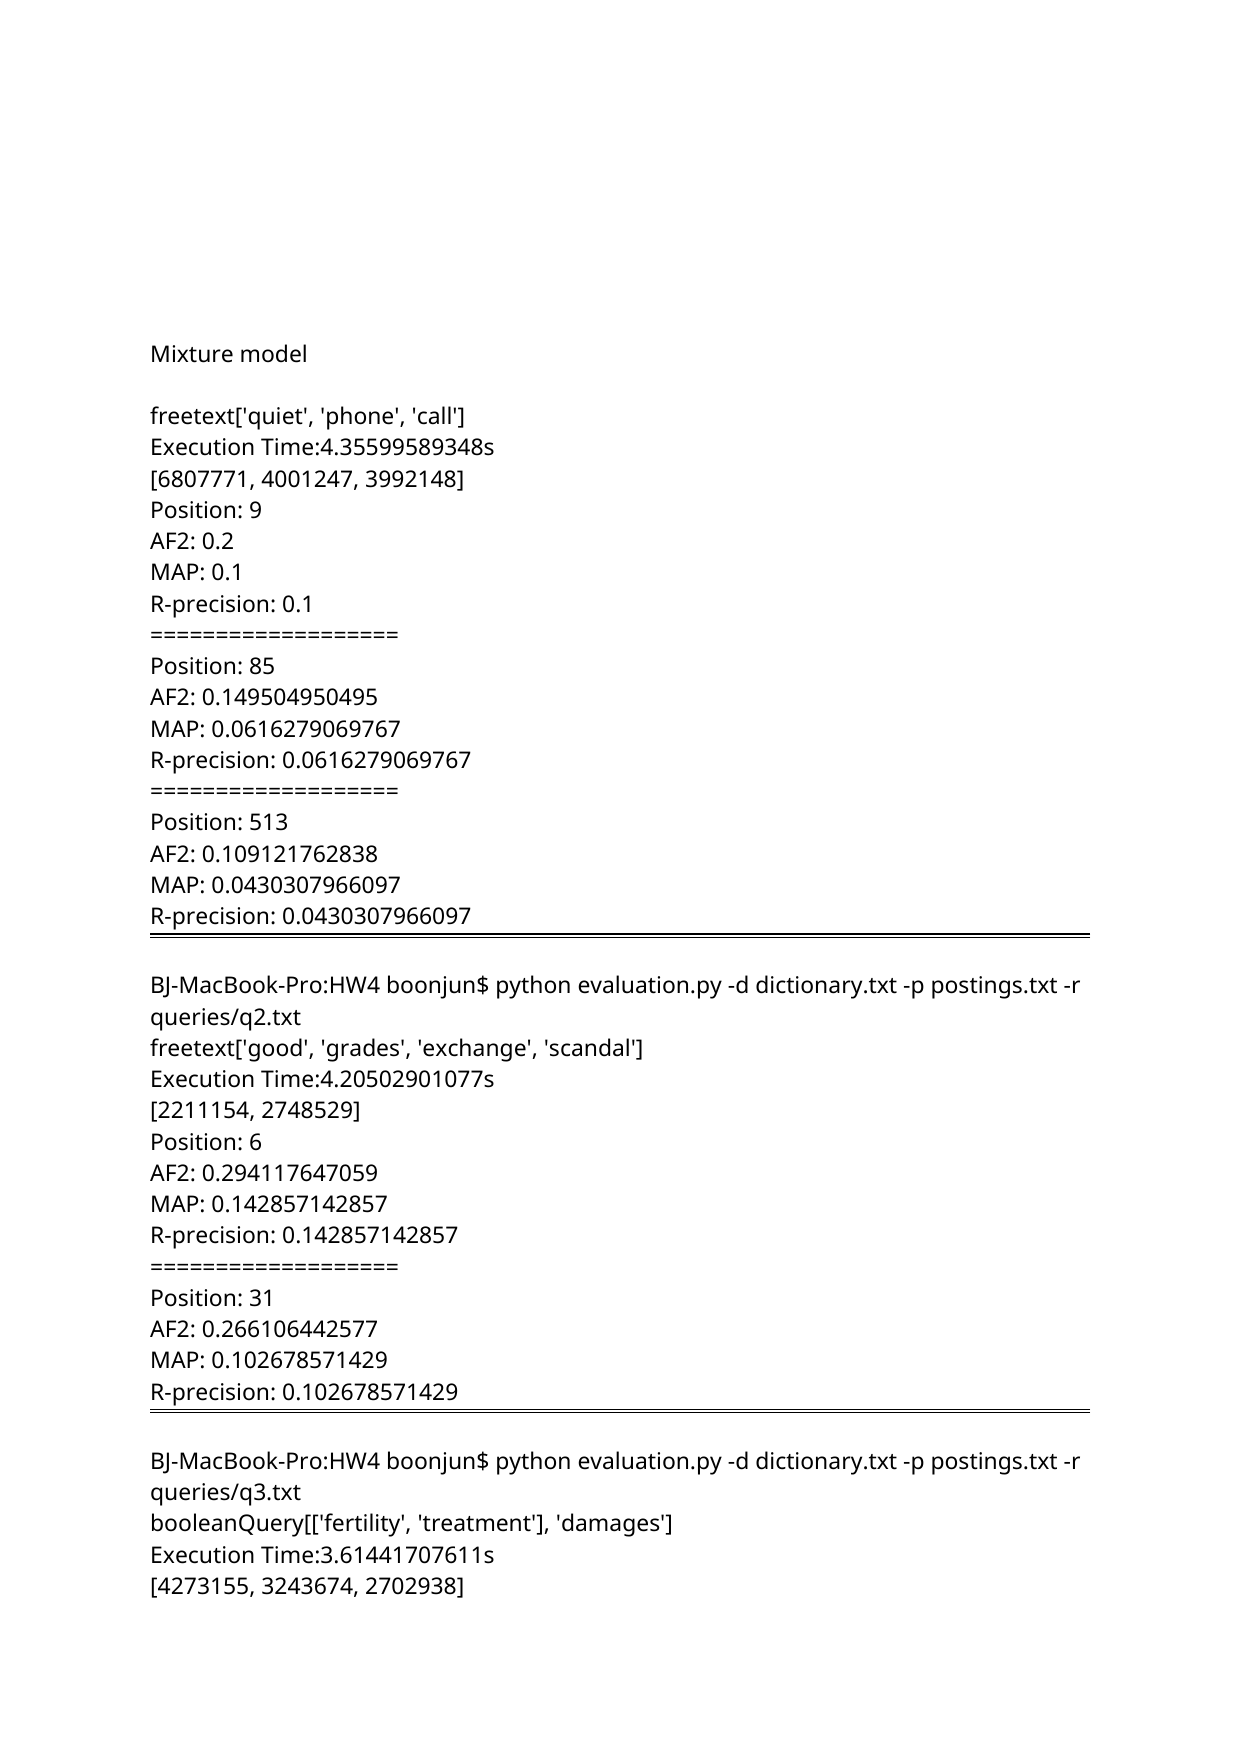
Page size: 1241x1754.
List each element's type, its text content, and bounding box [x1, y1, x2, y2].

text =================== [150, 1251, 1090, 1282]
text MAP: 0.1 [150, 556, 1090, 587]
text [2211154, 2748529] [150, 1094, 1090, 1126]
text Execution Time:4.20502901077s [150, 1063, 1090, 1094]
text freetext['quiet', 'phone', 'call'] [150, 400, 1090, 431]
text booleanQuery[['fertility', 'treatment'], 'damages'] [150, 1507, 1090, 1538]
text Position: 85 [150, 650, 1090, 681]
text Position: 9 [150, 494, 1090, 525]
text AF2: 0.2 [150, 525, 1090, 556]
text [6807771, 4001247, 3992148] [150, 462, 1090, 494]
text AF2: 0.149504950495 [150, 681, 1090, 712]
text BJ-MacBook-Pro:HW4 boonjun$ python evaluation.py -d dictionary.txt -p postings.txt -r queries/q2.txt [150, 969, 1090, 1032]
text Position: 513 [150, 806, 1090, 837]
text BJ-MacBook-Pro:HW4 boonjun$ python evaluation.py -d dictionary.txt -p postings.txt -r queries/q3.txt [150, 1445, 1090, 1507]
text MAP: 0.142857142857 [150, 1188, 1090, 1219]
text MAP: 0.102678571429 [150, 1344, 1090, 1376]
text MAP: 0.0616279069767 [150, 712, 1090, 744]
text Position: 6 [150, 1126, 1090, 1157]
text R-precision: 0.0430307966097 [150, 900, 1090, 933]
text [4273155, 3243674, 2702938] [150, 1570, 1090, 1601]
text R-precision: 0.1 [150, 587, 1090, 619]
text =================== [150, 775, 1090, 806]
text MAP: 0.0430307966097 [150, 869, 1090, 900]
text Execution Time:4.35599589348s [150, 431, 1090, 462]
text Mixture model [150, 337, 1090, 369]
text AF2: 0.294117647059 [150, 1157, 1090, 1188]
text AF2: 0.266106442577 [150, 1313, 1090, 1344]
text Position: 31 [150, 1282, 1090, 1313]
text Execution Time:3.61441707611s [150, 1538, 1090, 1570]
text R-precision: 0.102678571429 [150, 1376, 1090, 1409]
text R-precision: 0.0616279069767 [150, 744, 1090, 775]
text AF2: 0.109121762838 [150, 837, 1090, 869]
text R-precision: 0.142857142857 [150, 1219, 1090, 1251]
text =================== [150, 619, 1090, 650]
text freetext['good', 'grades', 'exchange', 'scandal'] [150, 1032, 1090, 1063]
